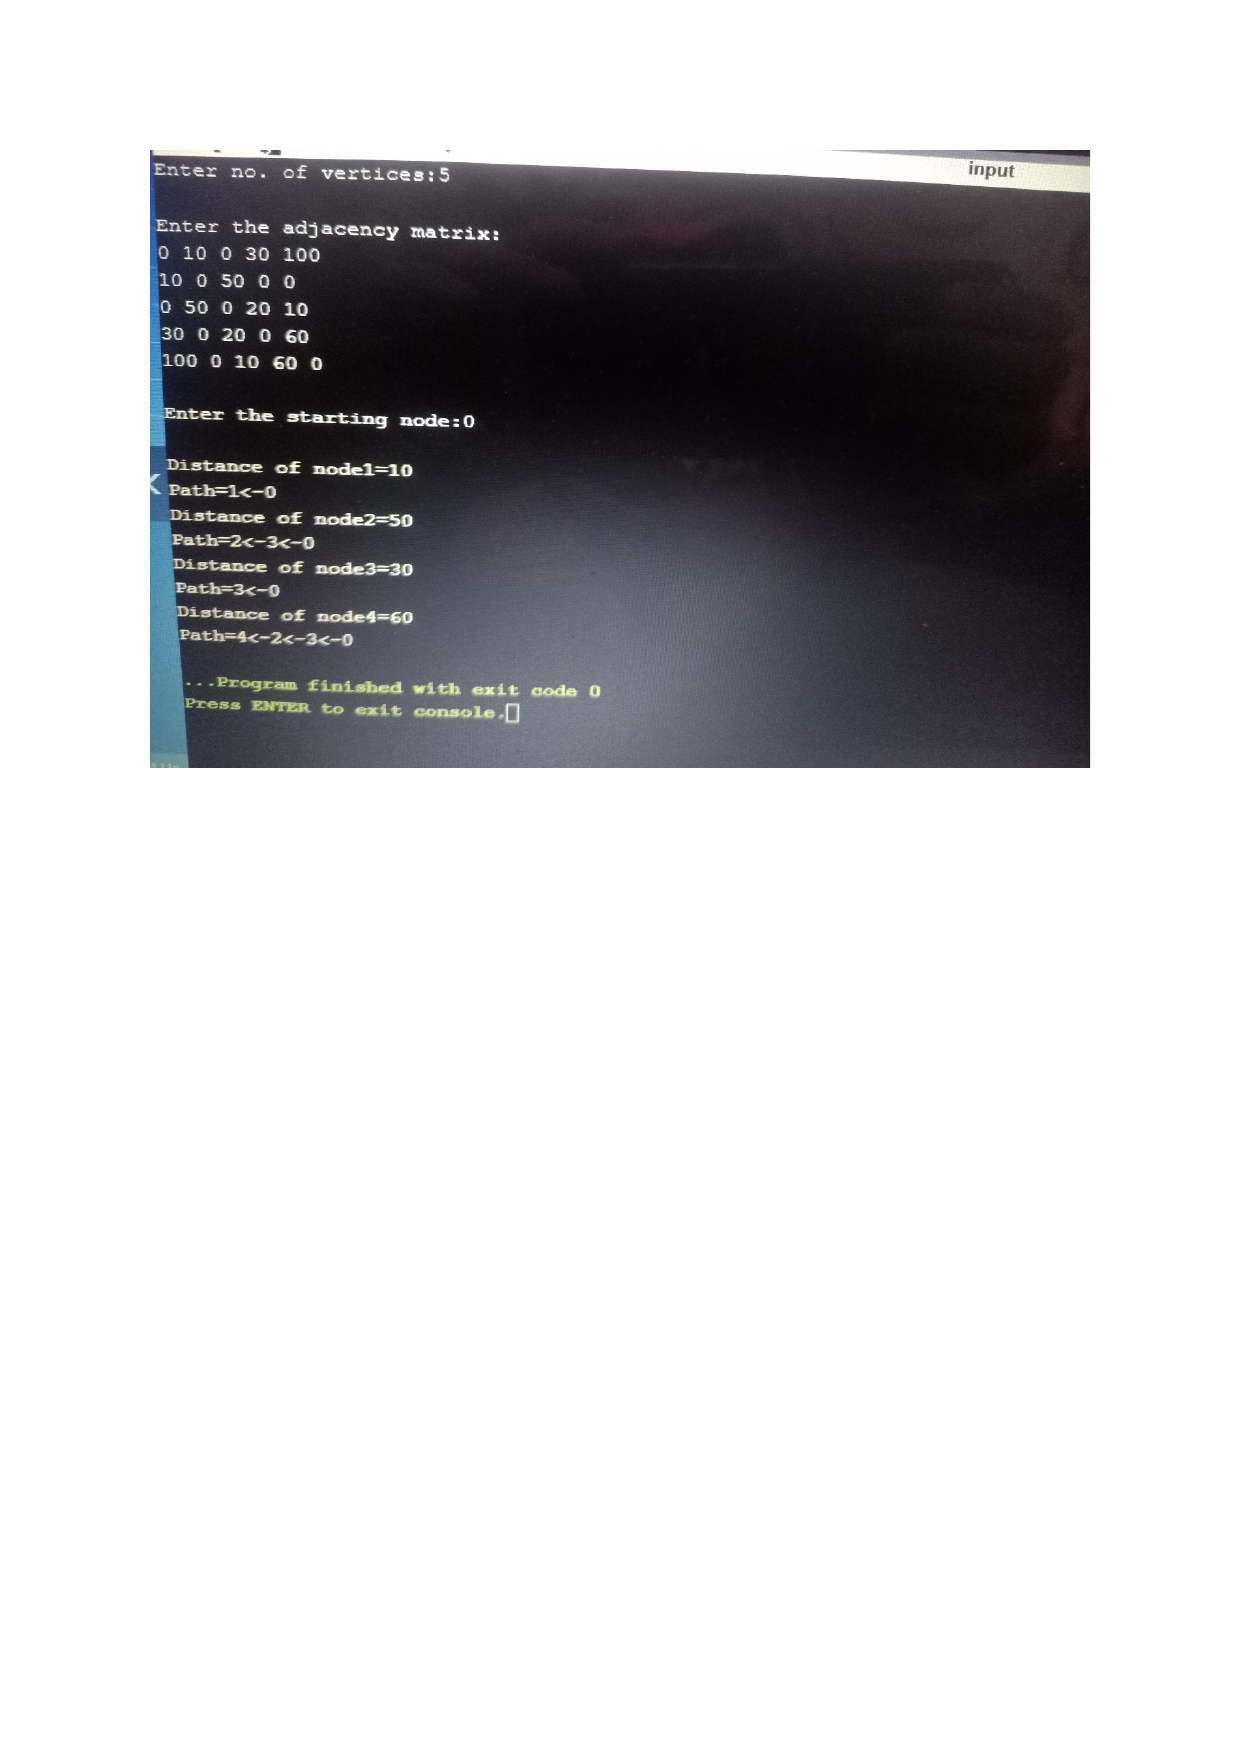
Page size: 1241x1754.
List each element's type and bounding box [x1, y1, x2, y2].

picture [150, 150, 1091, 768]
